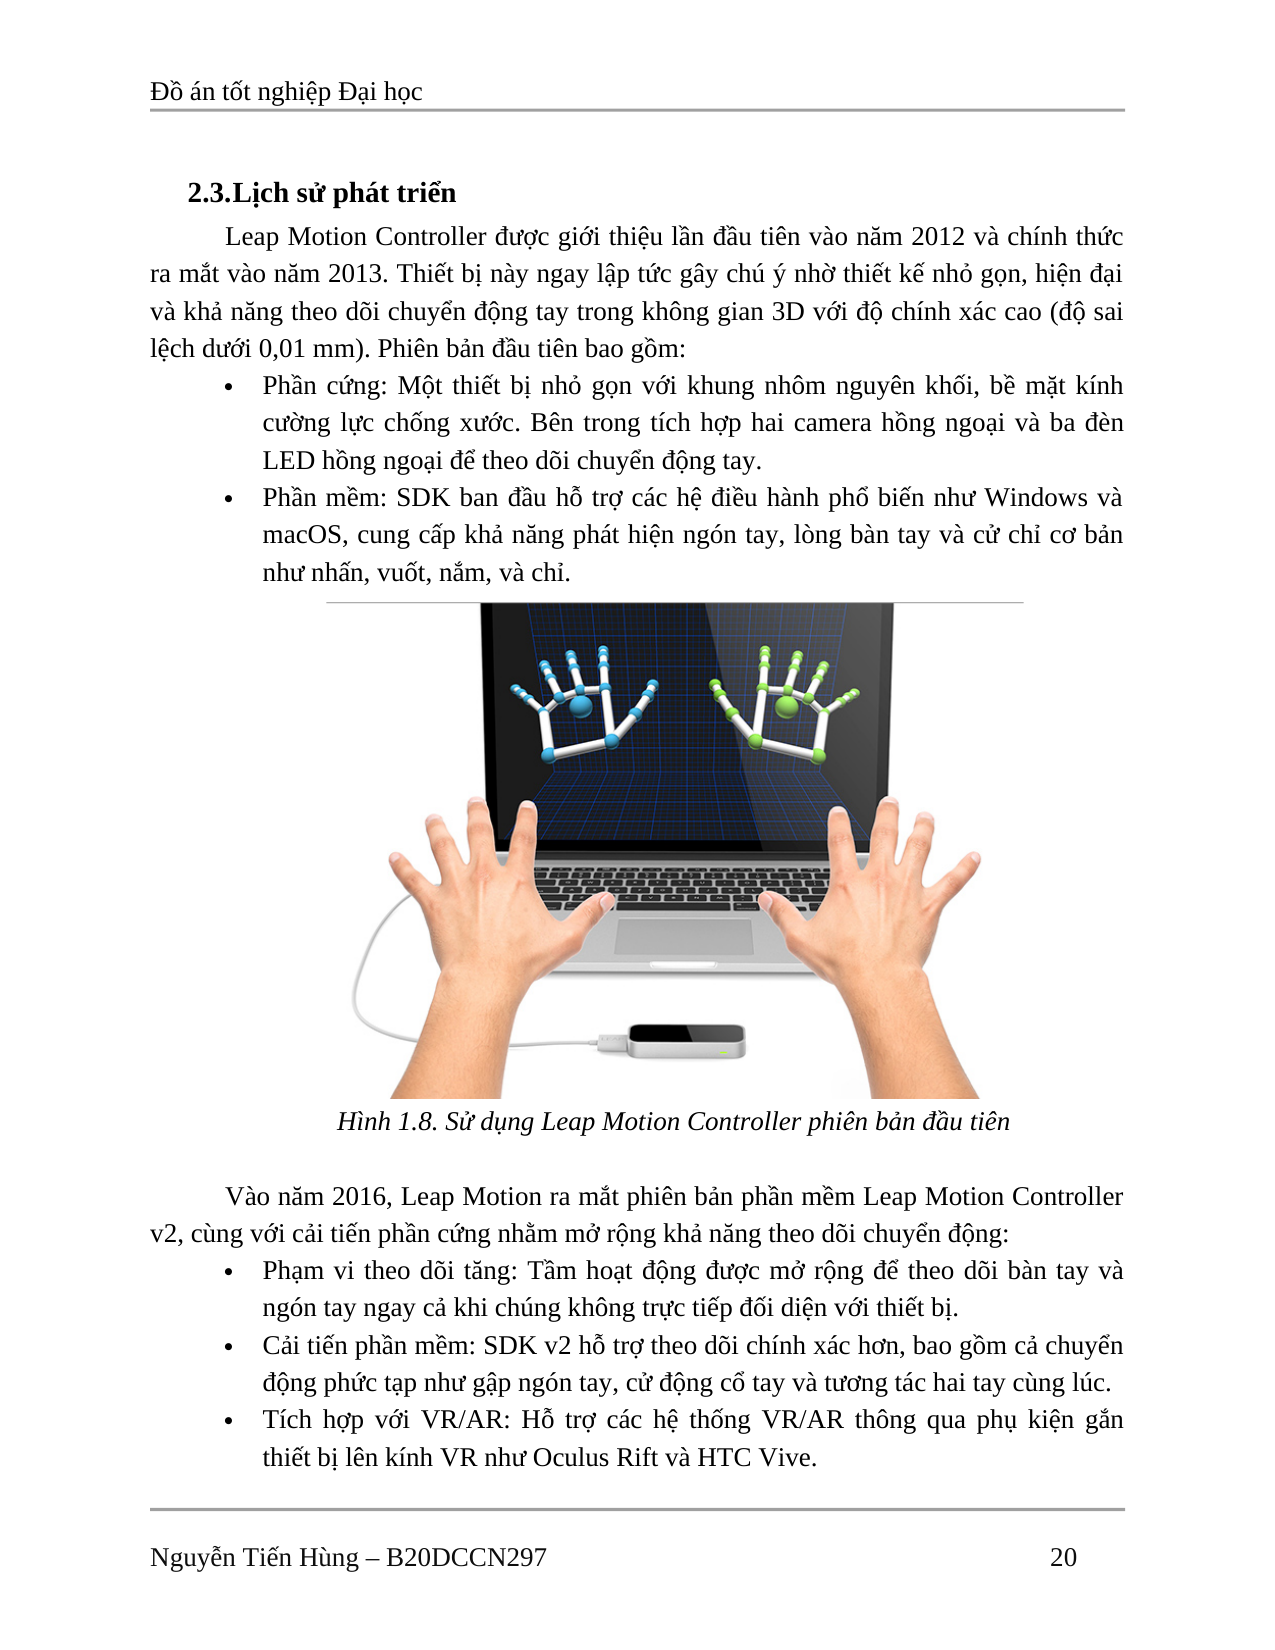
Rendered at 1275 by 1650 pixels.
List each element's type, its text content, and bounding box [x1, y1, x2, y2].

list Phần cứng: Một thiết bị nhỏ gọn với khung nhôm nguyên khối, bề mặt kính cường lực chống xước. Bên trong tích hợp hai camera hồng ngoại và ba đèn LED hồng ngoại để theo dõi chuyển động tay. [225, 369, 1125, 475]
picture [326, 593, 1024, 1099]
subtitle Lịch sử phát triển [187, 176, 1125, 209]
text Leap Motion Controller được giới thiệu lần đầu tiên vào năm 2012 và chính thức ra mắt vào năm 2013. Thiết bị này ngay lập tức gây chú ý nhờ thiết kế nhỏ gọn, hiện đại và khả năng theo dõi chuyển động tay trong không gian 3D với độ chính xác cao (độ sai lệch dưới 0,01 mm). Phiên bản đầu tiên bao gồm: [150, 220, 1125, 363]
list Phạm vi theo dõi tăng: Tầm hoạt động được mở rộng để theo dõi bàn tay và ngón tay ngay cả khi chúng không trực tiếp đối diện với thiết bị. [225, 1254, 1125, 1323]
list Tích hợp với VR/AR: Hỗ trợ các hệ thống VR/AR thông qua phụ kiện gắn thiết bị lên kính VR như Oculus Rift và HTC Vive. [225, 1403, 1125, 1472]
list Phần mềm: SDK ban đầu hỗ trợ các hệ điều hành phổ biến như Windows và macOS, cung cấp khả năng phát hiện ngón tay, lòng bàn tay và cử chỉ cơ bản như nhấn, vuốt, nắm, và chỉ. [225, 481, 1125, 587]
text Hình 1.8. Sử dụng Leap Motion Controller phiên bản đầu tiên [150, 1105, 1125, 1136]
list Cải tiến phần mềm: SDK v2 hỗ trợ theo dõi chính xác hơn, bao gồm cả chuyển động phức tạp như gập ngón tay, cử động cổ tay và tương tác hai tay cùng lúc. [225, 1329, 1125, 1397]
text Vào năm 2016, Leap Motion ra mắt phiên bản phần mềm Leap Motion Controller v2, cùng với cải tiến phần cứng nhằm mở rộng khả năng theo dõi chuyển động: [150, 1179, 1125, 1248]
